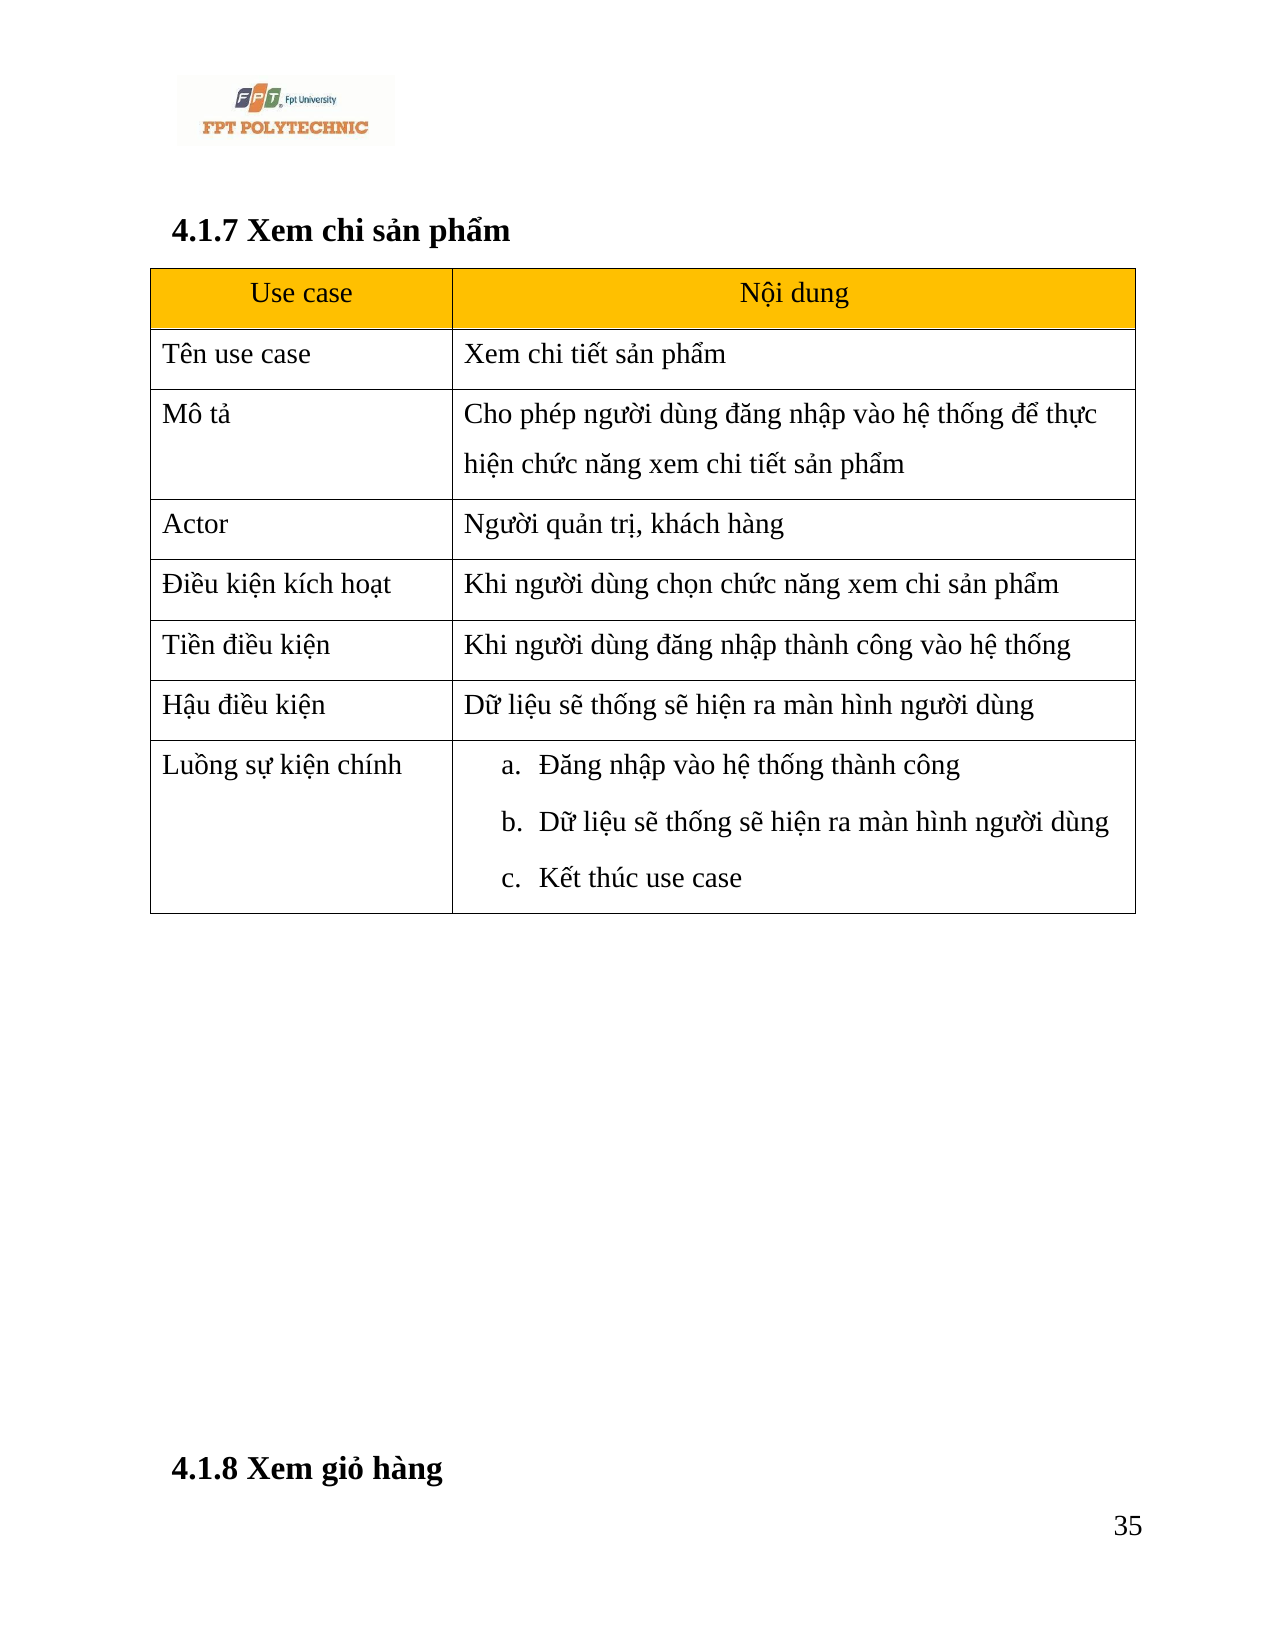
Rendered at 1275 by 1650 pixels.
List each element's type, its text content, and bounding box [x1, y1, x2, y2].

table_cell Cho phép người dùng đăng nhập vào hệ thống để thực hiện chức năng xem chi tiết sản phẩm [453, 390, 1135, 499]
table_cell Điều kiện kích hoạt [151, 560, 452, 619]
table_cell Mô tả [151, 390, 452, 499]
table_cell Khi người dùng chọn chức năng xem chi sản phẩm [453, 560, 1135, 619]
table_cell Khi người dùng đăng nhập thành công vào hệ thống [453, 621, 1135, 680]
table_header Use case [151, 269, 452, 328]
table_cell Dữ liệu sẽ thống sẽ hiện ra màn hình người dùng [453, 681, 1135, 740]
subtitle Xem giỏ hàng [171, 1448, 1198, 1487]
table_cell Tên use case [151, 330, 452, 389]
table_cell Actor [151, 500, 452, 559]
table_cell Đăng nhập vào hệ thống thành công Dữ liệu sẽ thống sẽ hiện ra màn hình người dùng Kết thúc use case [453, 741, 1135, 913]
picture [177, 75, 395, 146]
subtitle 4.1.7 Xem chi sản phẩm [172, 211, 1198, 249]
table_cell Tiền điều kiện [151, 621, 452, 680]
table_cell Xem chi tiết sản phẩm [453, 330, 1135, 389]
table_cell Luồng sự kiện chính [151, 741, 452, 913]
table_cell Người quản trị, khách hàng [453, 500, 1135, 559]
table_cell Hậu điều kiện [151, 681, 452, 740]
table_header Nội dung [453, 269, 1135, 328]
